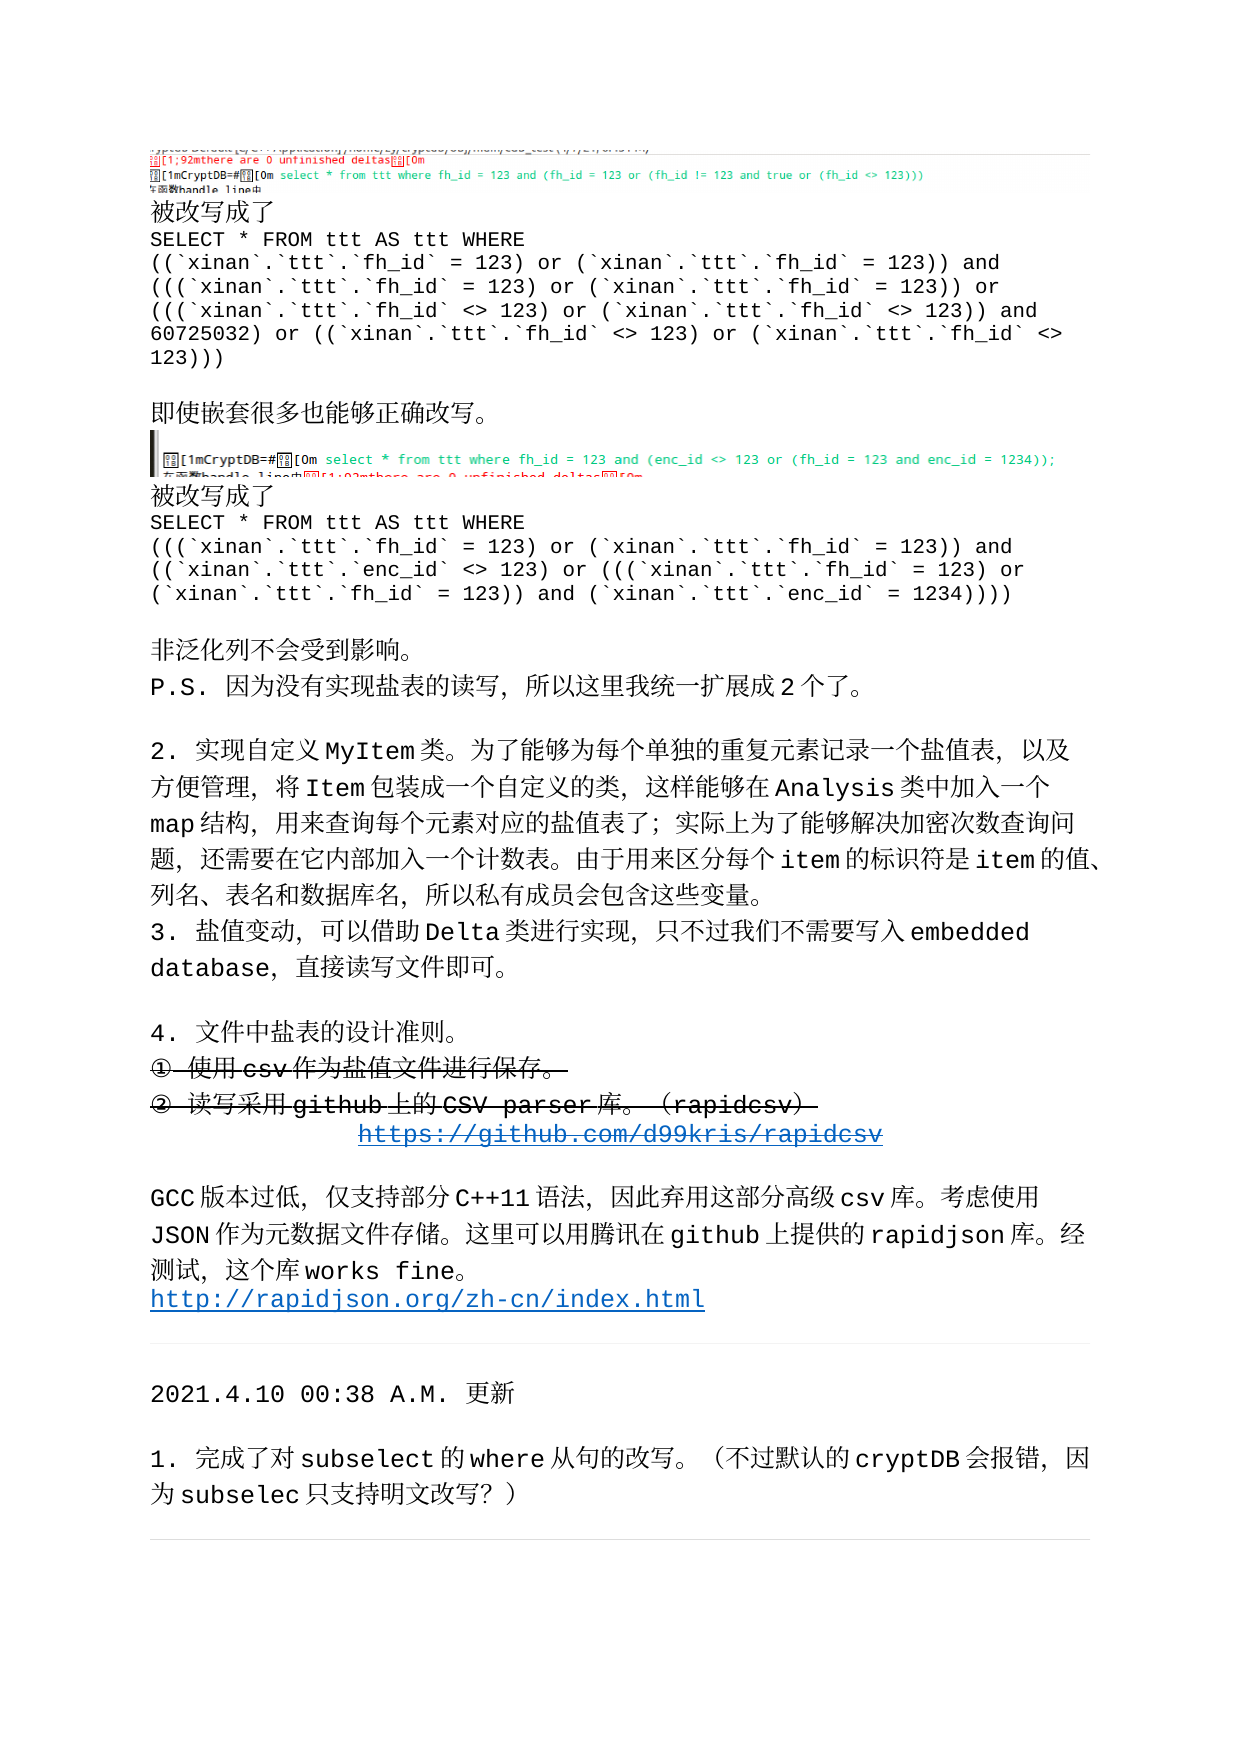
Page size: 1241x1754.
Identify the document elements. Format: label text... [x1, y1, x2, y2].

text 非泛化列不会受到影响。 [150, 630, 1090, 666]
text 2. 实现自定义MyItem类。为了能够为每个单独的重复元素记录一个盐值表，以及方便管理，将Item包装成一个自定义的类，这样能够在Analysis类中加入一个map结构，用来查询每个元素对应的盐值表了；实际上为了能够解决加密次数查询问题，还需要在它内部加入一个计数表。由于用来区分每个item的标识符是item的值、列名、表名和数据库名，所以私有成员会包含这些变量。 [150, 731, 1090, 912]
text 即使嵌套很多也能够正确改写。 [150, 394, 1090, 430]
text P.S. 因为没有实现盐表的读写，所以这里我统一扩展成2个了。 [150, 666, 1090, 703]
text SELECT * FROM ttt AS ttt WHERE [150, 512, 1090, 536]
text ② 读写采用github上的CSV parser库。（rapidcsv） [150, 1085, 1090, 1121]
text ① 使用csv作为盐值文件进行保存。 [150, 1049, 1090, 1085]
text https://github.com/d99kris/rapidcsv [150, 1121, 1090, 1150]
text 1. 完成了对subselect的where从句的改写。（不过默认的cryptDB会报错，因为subselec只支持明文改写？） [150, 1439, 1090, 1511]
text (((`xinan`.`ttt`.`fh_id` = 123) or (`xinan`.`ttt`.`fh_id` = 123)) and ((`xinan`.`ttt`.`enc_id` <> 123) or (((`xinan`.`ttt`.`fh_id` = 123) or (`xinan`.`ttt`.`fh_id` = 123)) and (`xinan`.`ttt`.`enc_id` = 1234)))) [150, 536, 1090, 607]
text GCC版本过低，仅支持部分C++11语法，因此弃用这部分高级csv库。考虑使用JSON作为元数据文件存储。这里可以用腾讯在github上提供的rapidjson库。经测试，这个库works fine。 [150, 1178, 1090, 1287]
text 4. 文件中盐表的设计准则。 [150, 1013, 1090, 1049]
text ((`xinan`.`ttt`.`fh_id` = 123) or (`xinan`.`ttt`.`fh_id` = 123)) and (((`xinan`.`ttt`.`fh_id` = 123) or (`xinan`.`ttt`.`fh_id` = 123)) or (((`xinan`.`ttt`.`fh_id` <> 123) or (`xinan`.`ttt`.`fh_id` <> 123)) and 60725032) or ((`xinan`.`ttt`.`fh_id` <> 123) or (`xinan`.`ttt`.`fh_id` <> 123))) [150, 252, 1090, 371]
picture [150, 430, 1091, 477]
text http://rapidjson.org/zh-cn/index.html [150, 1287, 1090, 1315]
text SELECT * FROM ttt AS ttt WHERE [150, 229, 1090, 252]
text 3. 盐值变动，可以借助Delta类进行实现，只不过我们不需要写入embedded database，直接读写文件即可。 [150, 912, 1090, 984]
text 被改写成了 [150, 477, 1090, 512]
text 2021.4.10 00:38 A.M. 更新 [150, 1374, 1090, 1410]
text 被改写成了 [150, 193, 1090, 229]
picture [150, 150, 1091, 193]
